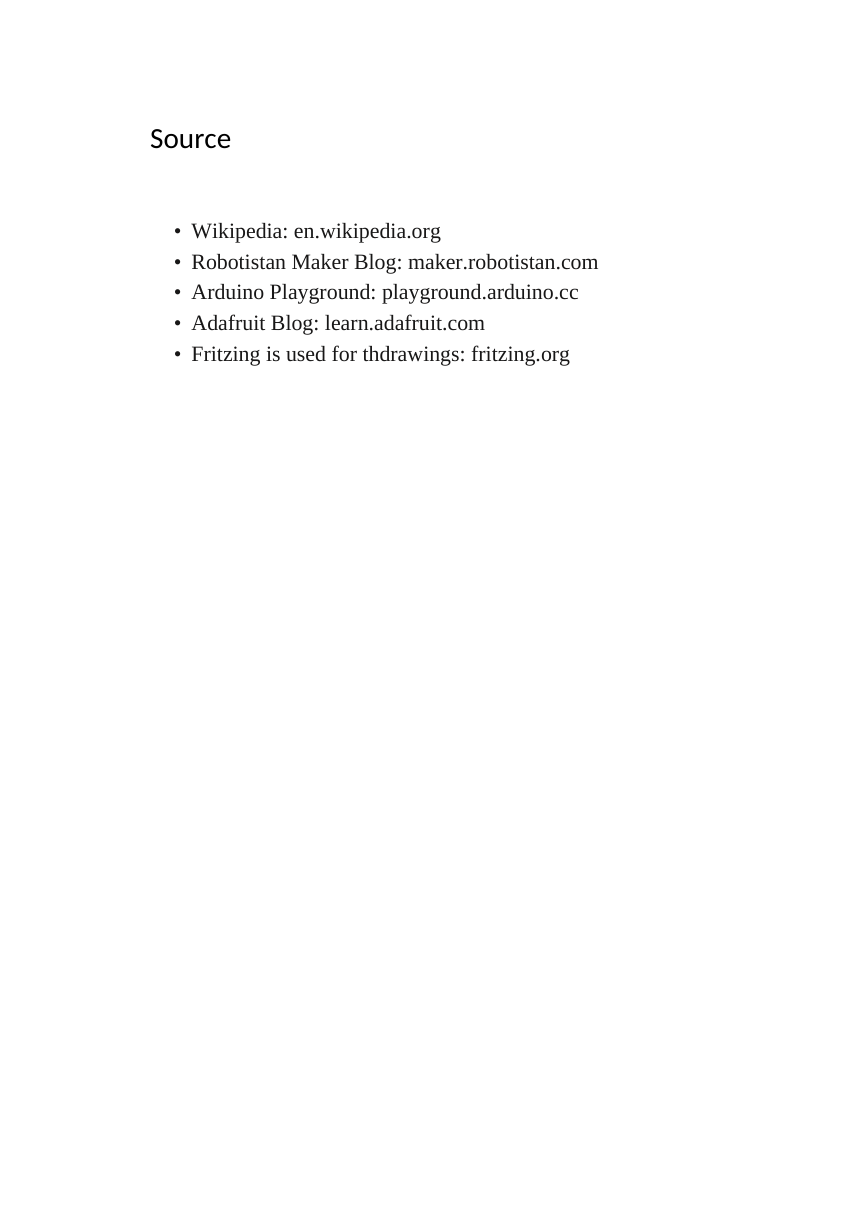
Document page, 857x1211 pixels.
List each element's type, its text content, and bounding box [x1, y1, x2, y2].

text Source [150, 121, 750, 156]
list Fritzing is used for thdrawings: fritzing.org [174, 341, 749, 366]
list Robotistan Maker Blog: maker.robotistan.com [174, 249, 749, 274]
list Adafruit Blog: learn.adafruit.com [174, 310, 749, 335]
list Arduino Playground: playground.arduino.cc [174, 279, 749, 304]
list Wikipedia: en.wikipedia.org [174, 218, 749, 243]
